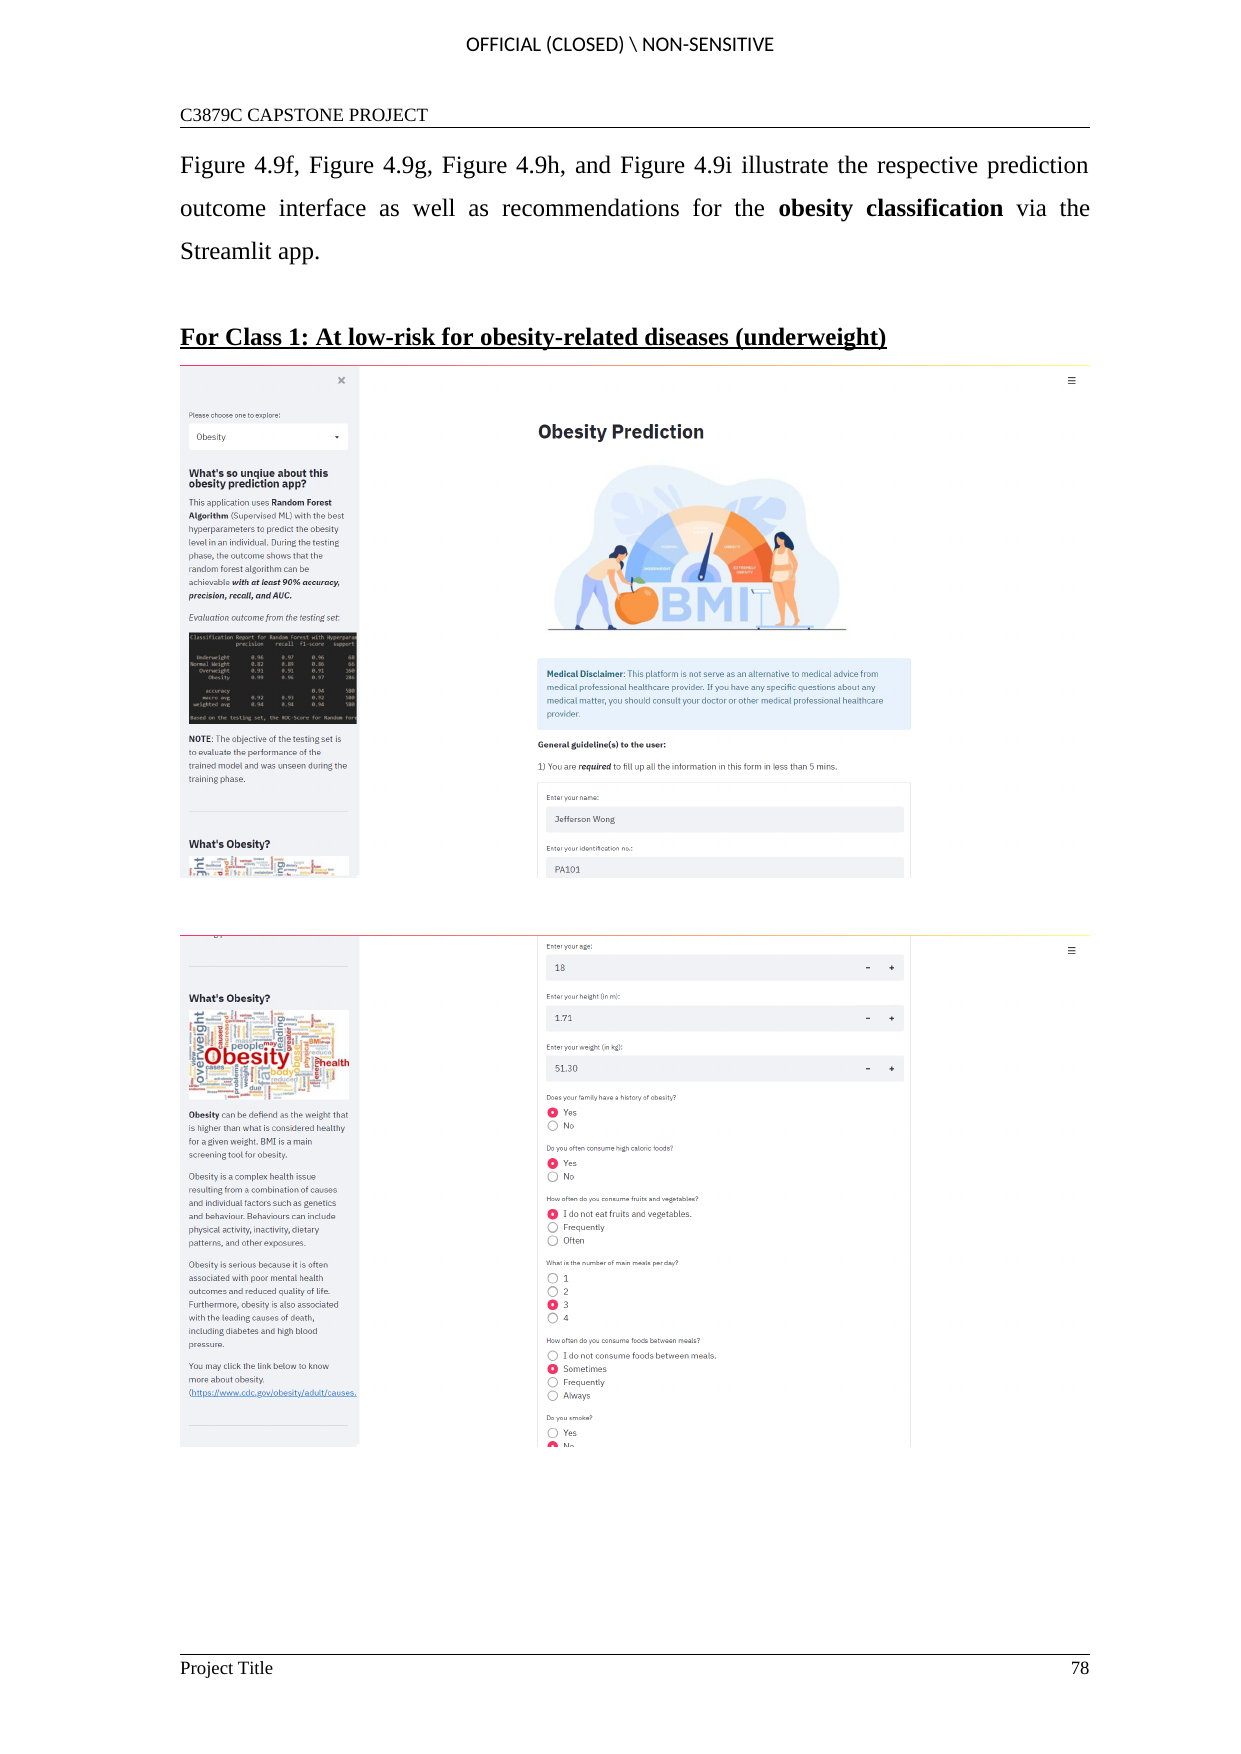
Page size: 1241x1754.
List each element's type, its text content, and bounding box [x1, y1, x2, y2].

text Figure 4.9f, Figure 4.9g, Figure 4.9h, and Figure 4.9i illustrate the respective prediction outcome interface as well as recommendations for the obesity classification via the Streamlit app. [180, 150, 1090, 265]
picture [180, 935, 1091, 1447]
picture [180, 365, 1091, 878]
text For Class 1: At low-risk for obesity-related diseases (underweight) [180, 322, 1090, 351]
